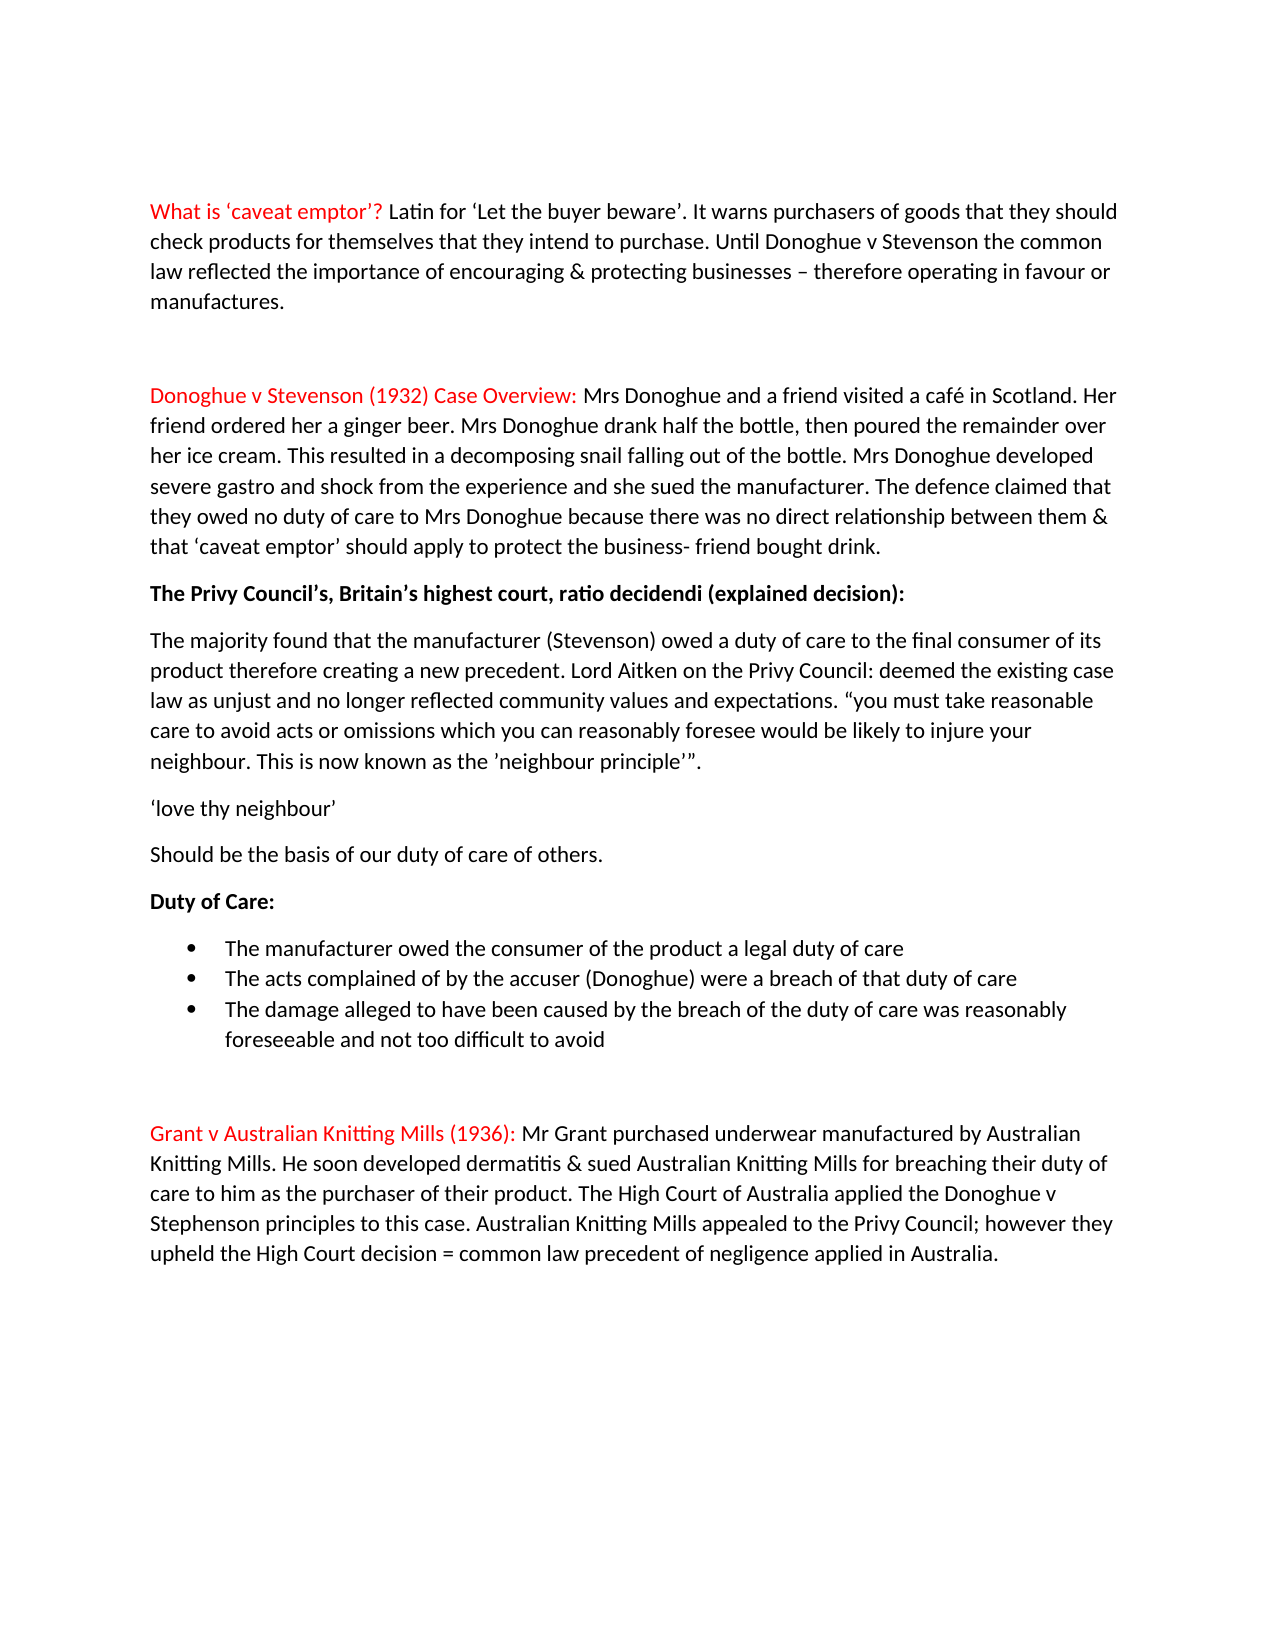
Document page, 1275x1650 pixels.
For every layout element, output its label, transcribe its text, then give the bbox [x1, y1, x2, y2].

text The Privy Council’s, Britain’s highest court, ratio decidendi (explained decision): [150, 579, 1125, 607]
text What is ‘caveat emptor’? Latin for ‘Let the buyer beware’. It warns purchasers of goods that they should check products for themselves that they intend to purchase. Until Donoghue v Stevenson the common law reflected the importance of encouraging & protecting businesses – therefore operating in favour or manufactures. [150, 197, 1125, 316]
text Should be the basis of our duty of care of others. [150, 841, 1125, 869]
text The majority found that the manufacturer (Stevenson) owed a duty of care to the final consumer of its product therefore creating a new precedent. Lord Aitken on the Privy Council: deemed the existing case law as unjust and no longer reflected community values and expectations. “you must take reasonable care to avoid acts or omissions which you can reasonably foresee would be likely to injure your neighbour. This is now known as the ’neighbour principle’”. [150, 626, 1125, 775]
list The damage alleged to have been caused by the breach of the duty of care was reasonably foreseeable and not too difficult to avoid [187, 995, 1125, 1053]
text Grant v Australian Knitting Mills (1936): Mr Grant purchased underwear manufactured by Australian Knitting Mills. He soon developed dermatitis & sued Australian Knitting Mills for breaching their duty of care to him as the purchaser of their product. The High Court of Australia applied the Donoghue v Stephenson principles to this case. Australian Knitting Mills appealed to the Privy Council; however they upheld the High Court decision = common law precedent of negligence applied in Australia. [150, 1119, 1125, 1268]
text ‘love thy neighbour’ [150, 794, 1125, 822]
text Donoghue v Stevenson (1932) Case Overview: Mrs Donoghue and a friend visited a café in Scotland. Her friend ordered her a ginger beer. Mrs Donoghue drank half the bottle, then poured the remainder over her ice cream. This resulted in a decomposing snail falling out of the bottle. Mrs Donoghue developed severe gastro and shock from the experience and she sued the manufacturer. The defence claimed that they owed no duty of care to Mrs Donoghue because there was no direct relationship between them & that ‘caveat emptor’ should apply to protect the business- friend bought drink. [150, 381, 1125, 560]
list The acts complained of by the accuser (Donoghue) were a breach of that duty of care [187, 964, 1125, 993]
list The manufacturer owed the consumer of the product a legal duty of care [187, 934, 1125, 962]
text Duty of Care: [150, 887, 1125, 916]
